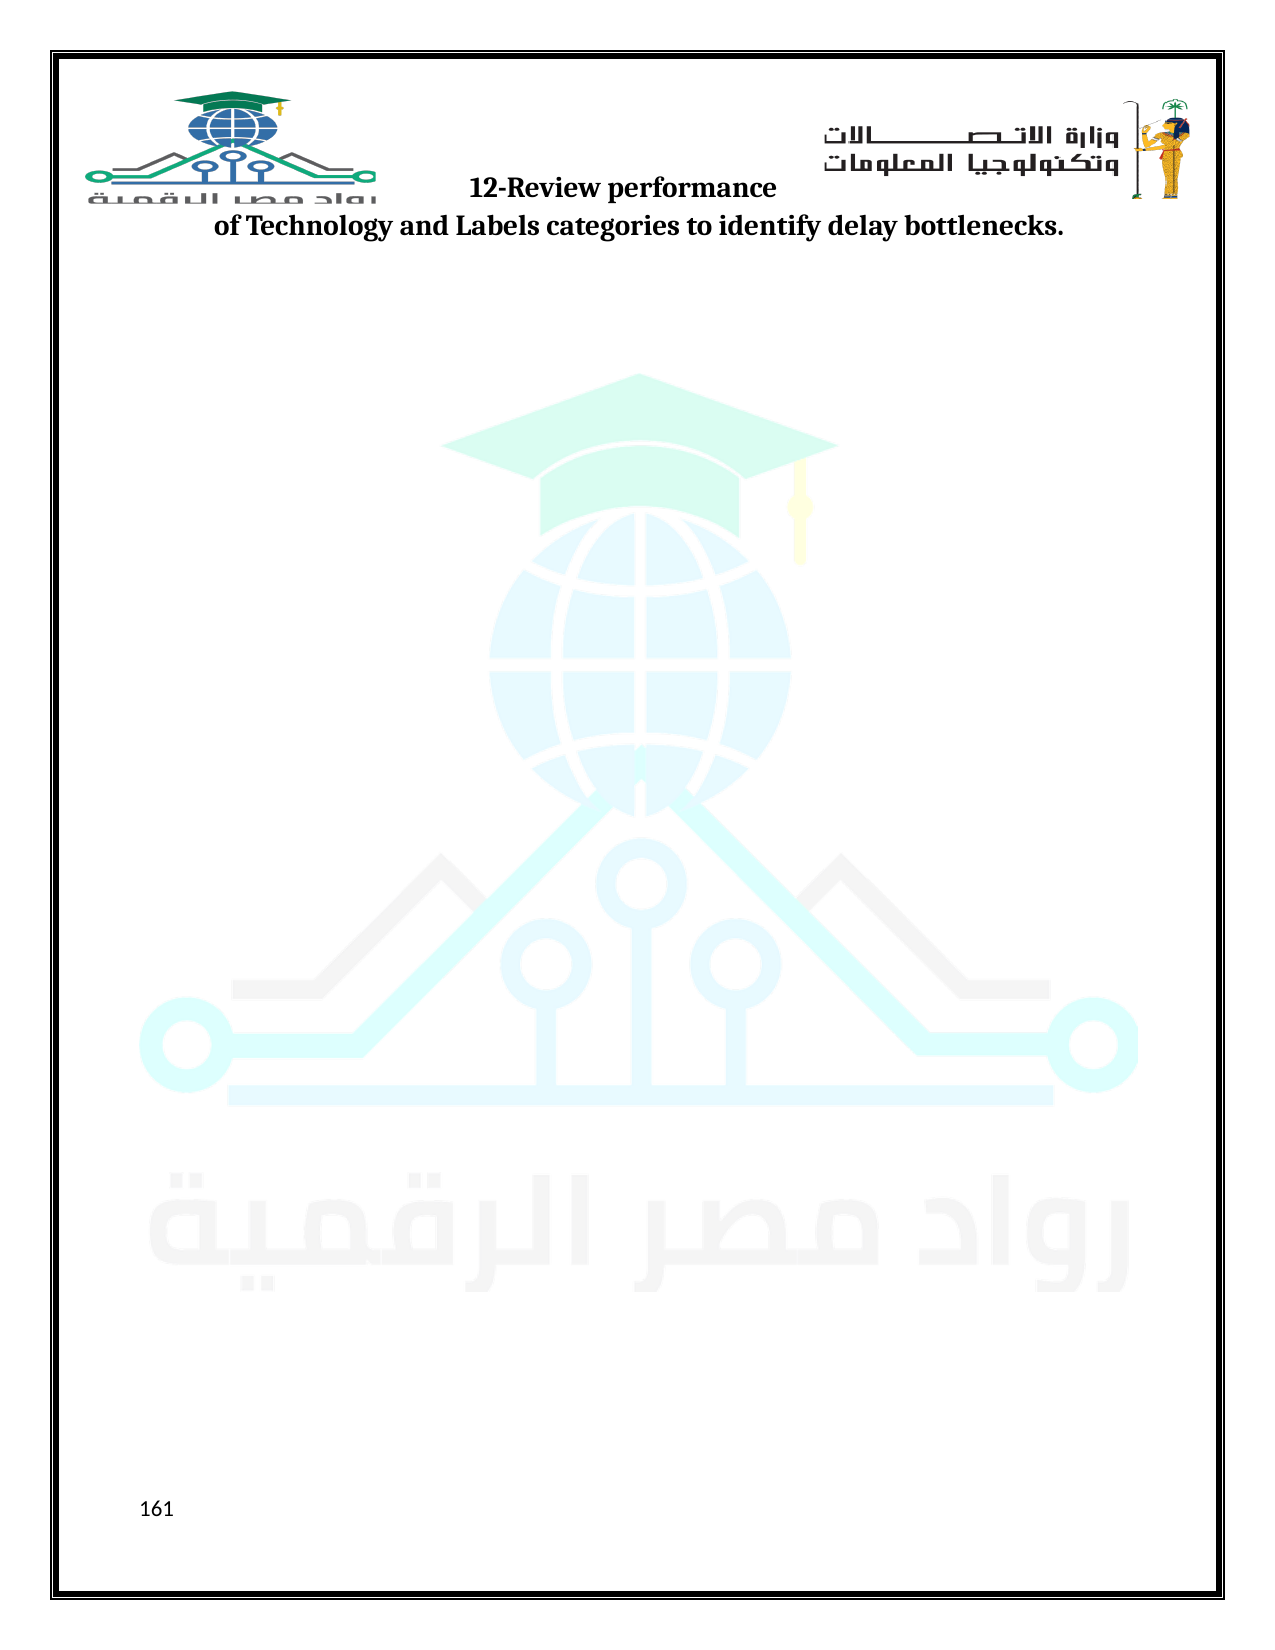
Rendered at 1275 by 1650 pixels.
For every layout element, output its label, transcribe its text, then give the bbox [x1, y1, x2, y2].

text 12-Review performance of Technology and Labels categories to identify delay bottlenecks. [214, 171, 1138, 243]
picture [85, 91, 376, 204]
picture [823, 98, 1189, 199]
